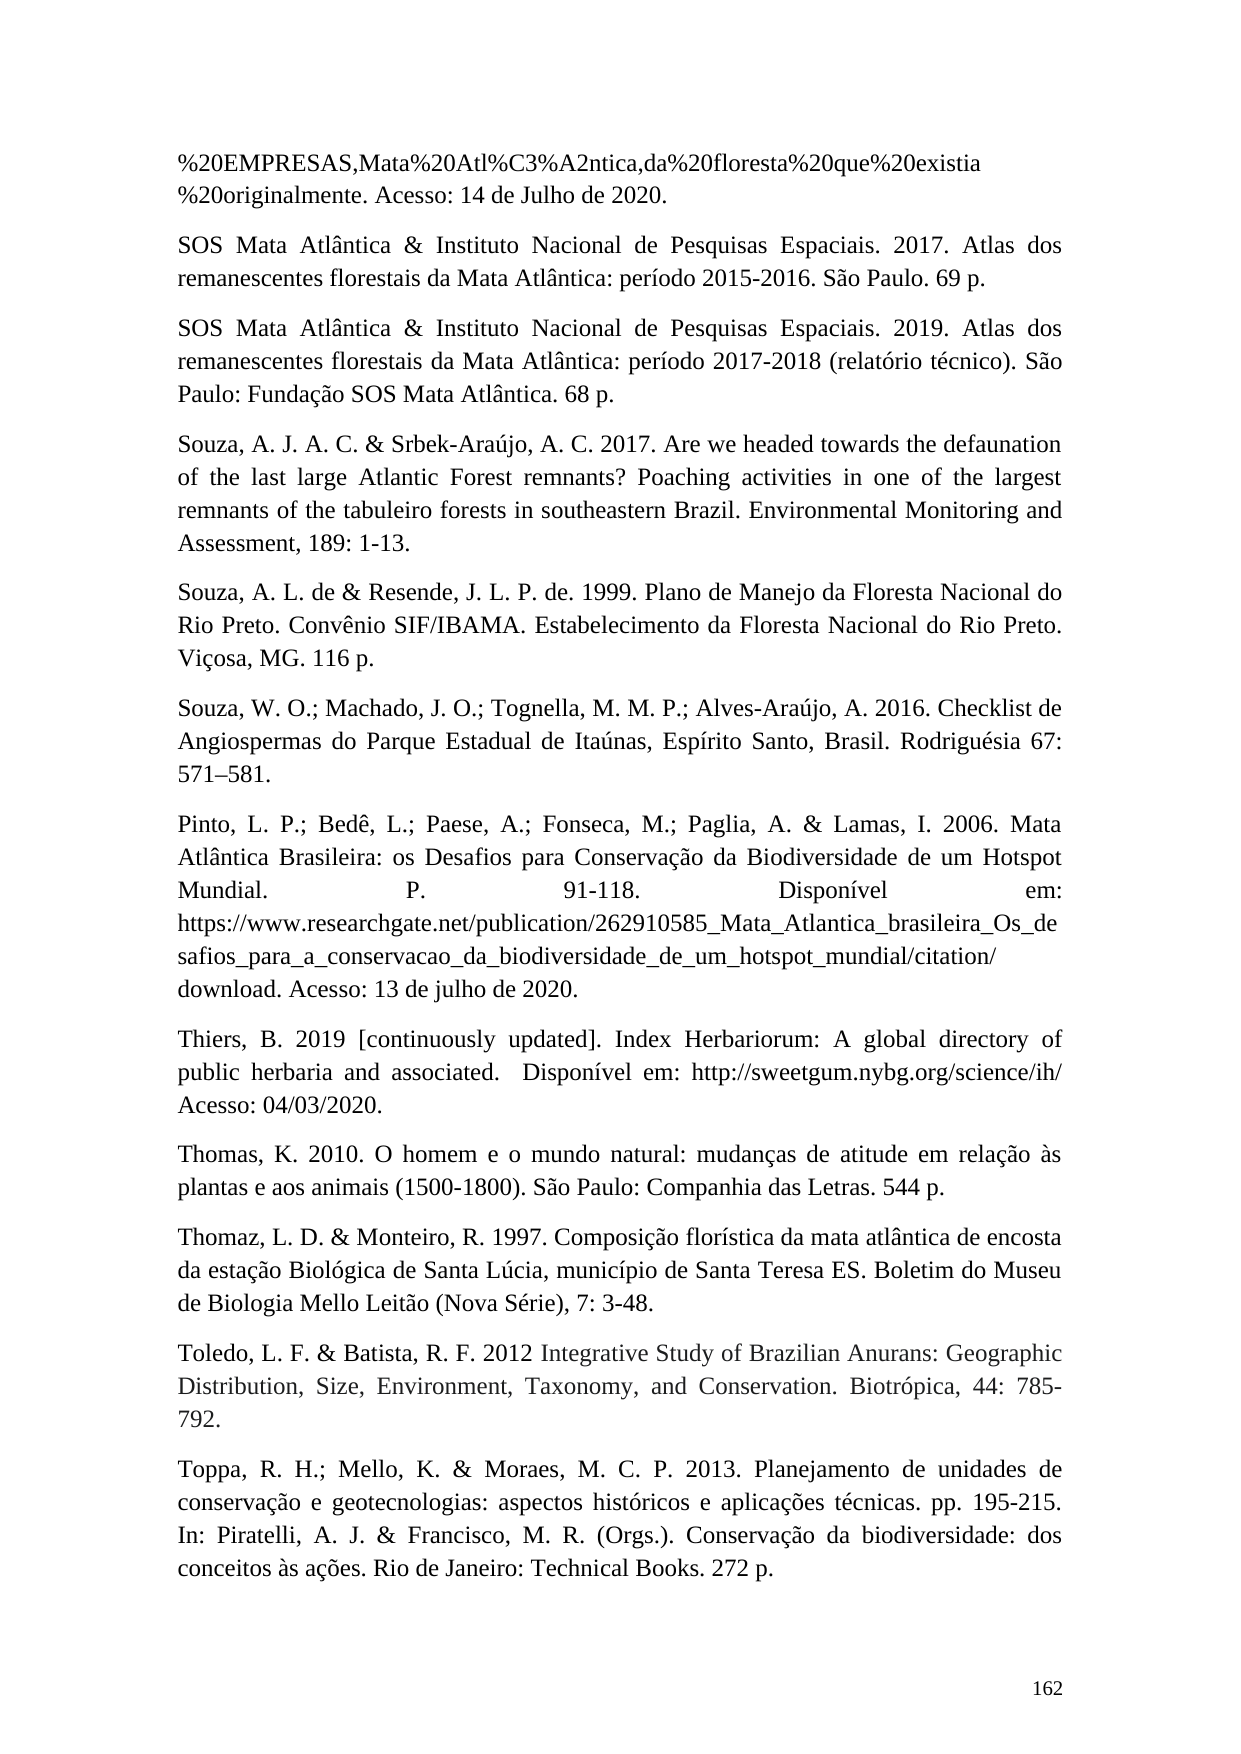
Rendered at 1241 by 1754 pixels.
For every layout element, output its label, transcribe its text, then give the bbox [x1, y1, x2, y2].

text Souza, W. O.; Machado, J. O.; Tognella, M. M. P.; Alves-Araújo, A. 2016. Checklist de Angiospermas do Parque Estadual de Itaúnas, Espírito Santo, Brasil. Rodriguésia 67: 571–581. [177, 693, 1063, 788]
text Pinto, L. P.; Bedê, L.; Paese, A.; Fonseca, M.; Paglia, A. & Lamas, I. 2006. Mata Atlântica Brasileira: os Desafios para Conservação da Biodiversidade de um Hotspot Mundial. P. 91-118. Disponível em: https://www.researchgate.net/publication/262910585_Mata_Atlantica_brasileira_Os_desafios_para_a_conservacao_da_biodiversidade_de_um_hotspot_mundial/citation/download. Acesso: 13 de julho de 2020. [177, 809, 1063, 1003]
text Thomas, K. 2010. O homem e o mundo natural: mudanças de atitude em relação às plantas e aos animais (1500-1800). São Paulo: Companhia das Letras. 544 p. [177, 1139, 1063, 1201]
text Thiers, B. 2019 [continuously updated]. Index Herbariorum: A global directory of public herbaria and associated. Disponível em: http://sweetgum.nybg.org/science/ih/ Acesso: 04/03/2020. [177, 1024, 1063, 1118]
text Thomaz, L. D. & Monteiro, R. 1997. Composição florística da mata atlântica de encosta da estação Biológica de Santa Lúcia, município de Santa Teresa ES. Boletim do Museu de Biologia Mello Leitão (Nova Série), 7: 3-48. [177, 1222, 1063, 1317]
text SOS Mata Atlântica & Instituto Nacional de Pesquisas Espaciais. 2019. Atlas dos remanescentes florestais da Mata Atlântica: período 2017-2018 (relatório técnico). São Paulo: Fundação SOS Mata Atlântica. 68 p. [177, 313, 1063, 408]
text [177, 148, 1063, 209]
text Souza, A. L. de & Resende, J. L. P. de. 1999. Plano de Manejo da Floresta Nacional do Rio Preto. Convênio SIF/IBAMA. Estabelecimento da Floresta Nacional do Rio Preto. Viçosa, MG. 116 p. [177, 577, 1063, 672]
text Souza, A. J. A. C. & Srbek-Araújo, A. C. 2017. Are we headed towards the defaunation of the last large Atlantic Forest remnants? Poaching activities in one of the largest remnants of the tabuleiro forests in southeastern Brazil. Environmental Monitoring and Assessment, 189: 1-13. [177, 429, 1063, 557]
text Toledo, L. F. & Batista, R. F. 2012 Integrative Study of Brazilian Anurans: Geographic Distribution, Size, Environment, Taxonomy, and Conservation. Biotrópica, 44: 785-792. [177, 1338, 1063, 1433]
text SOS Mata Atlântica & Instituto Nacional de Pesquisas Espaciais. 2017. Atlas dos remanescentes florestais da Mata Atlântica: período 2015-2016. São Paulo. 69 p. [177, 230, 1063, 292]
text Toppa, R. H.; Mello, K. & Moraes, M. C. P. 2013. Planejamento de unidades de conservação e geotecnologias: aspectos históricos e aplicações técnicas. pp. 195-215. In: Piratelli, A. J. & Francisco, M. R. (Orgs.). Conservação da biodiversidade: dos conceitos às ações. Rio de Janeiro: Technical Books. 272 p. [177, 1454, 1063, 1581]
